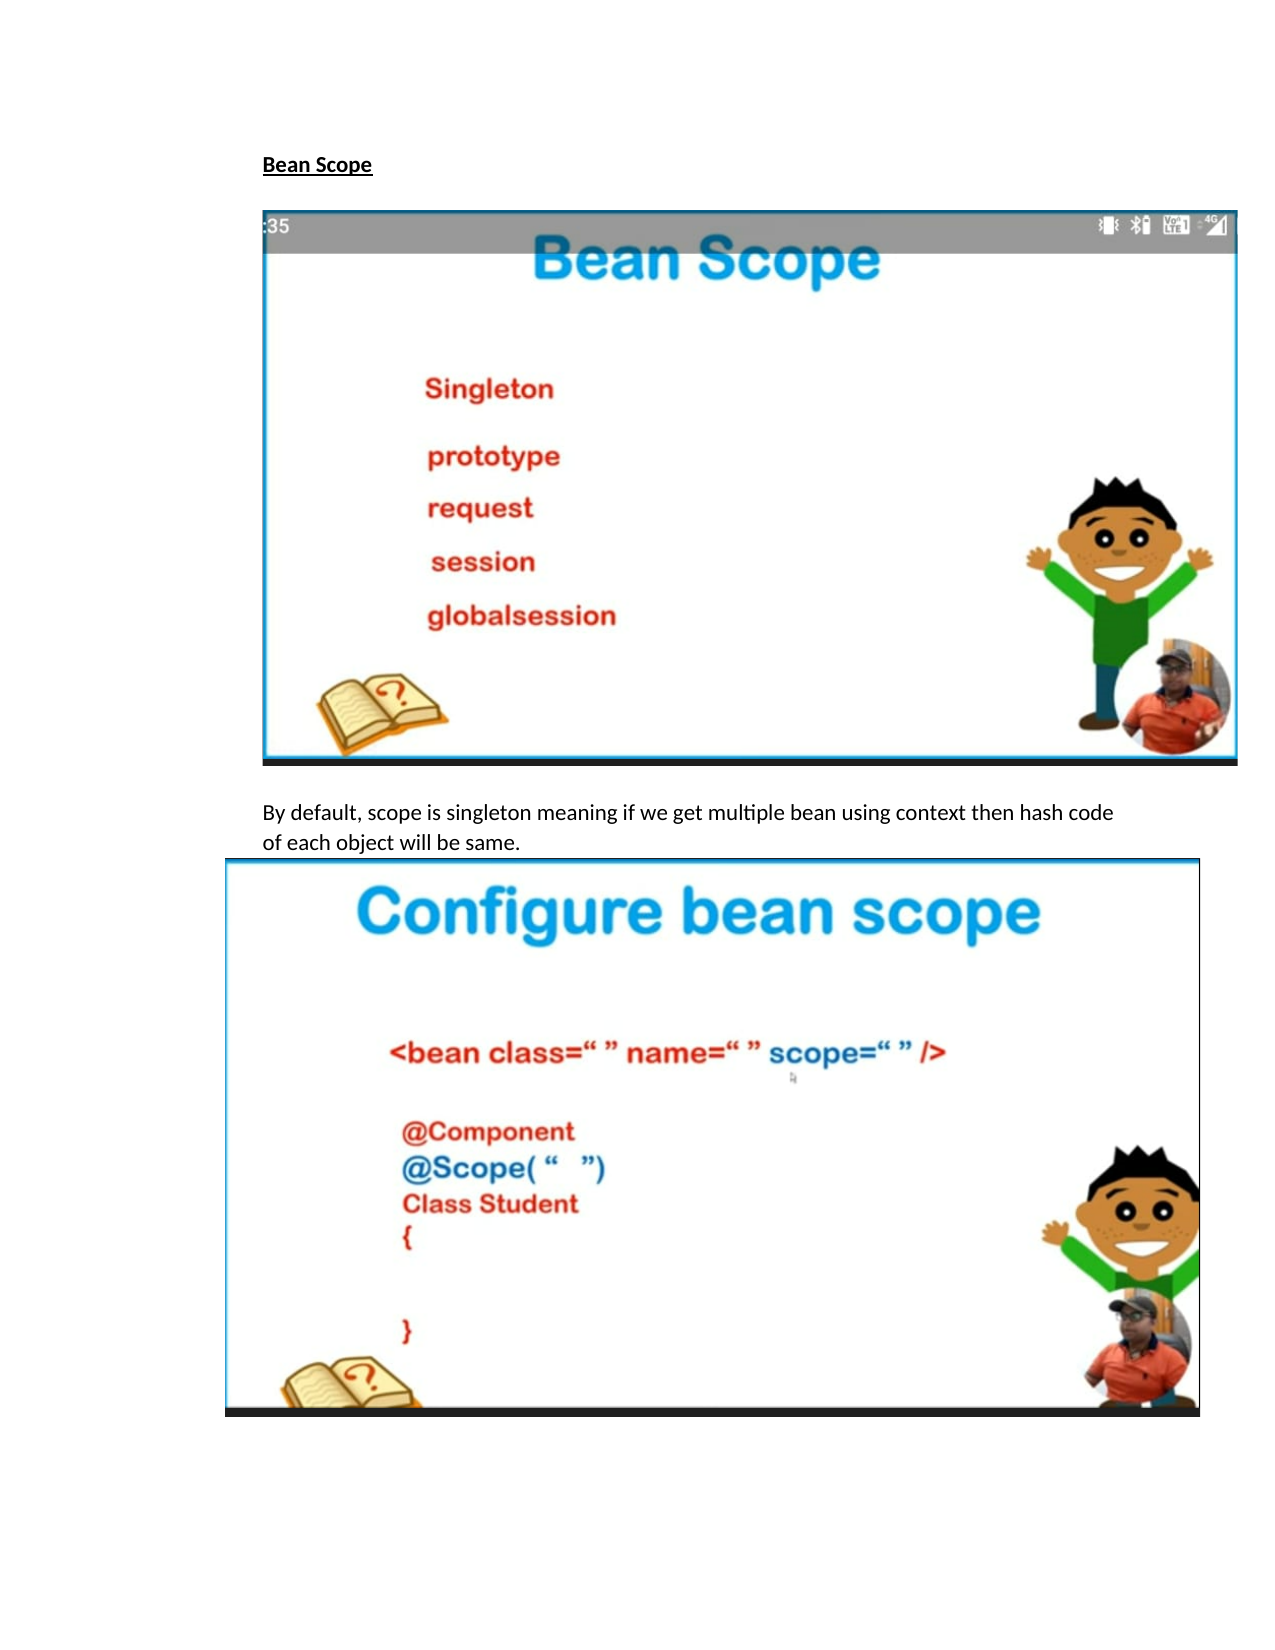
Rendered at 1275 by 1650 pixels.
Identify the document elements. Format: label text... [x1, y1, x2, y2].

list By default, scope is singleton meaning if we get multiple bean using context then hash code of each object will be same. [262, 798, 1125, 856]
picture [225, 858, 1200, 1417]
picture [262, 210, 1238, 766]
list Bean Scope [262, 150, 1125, 178]
